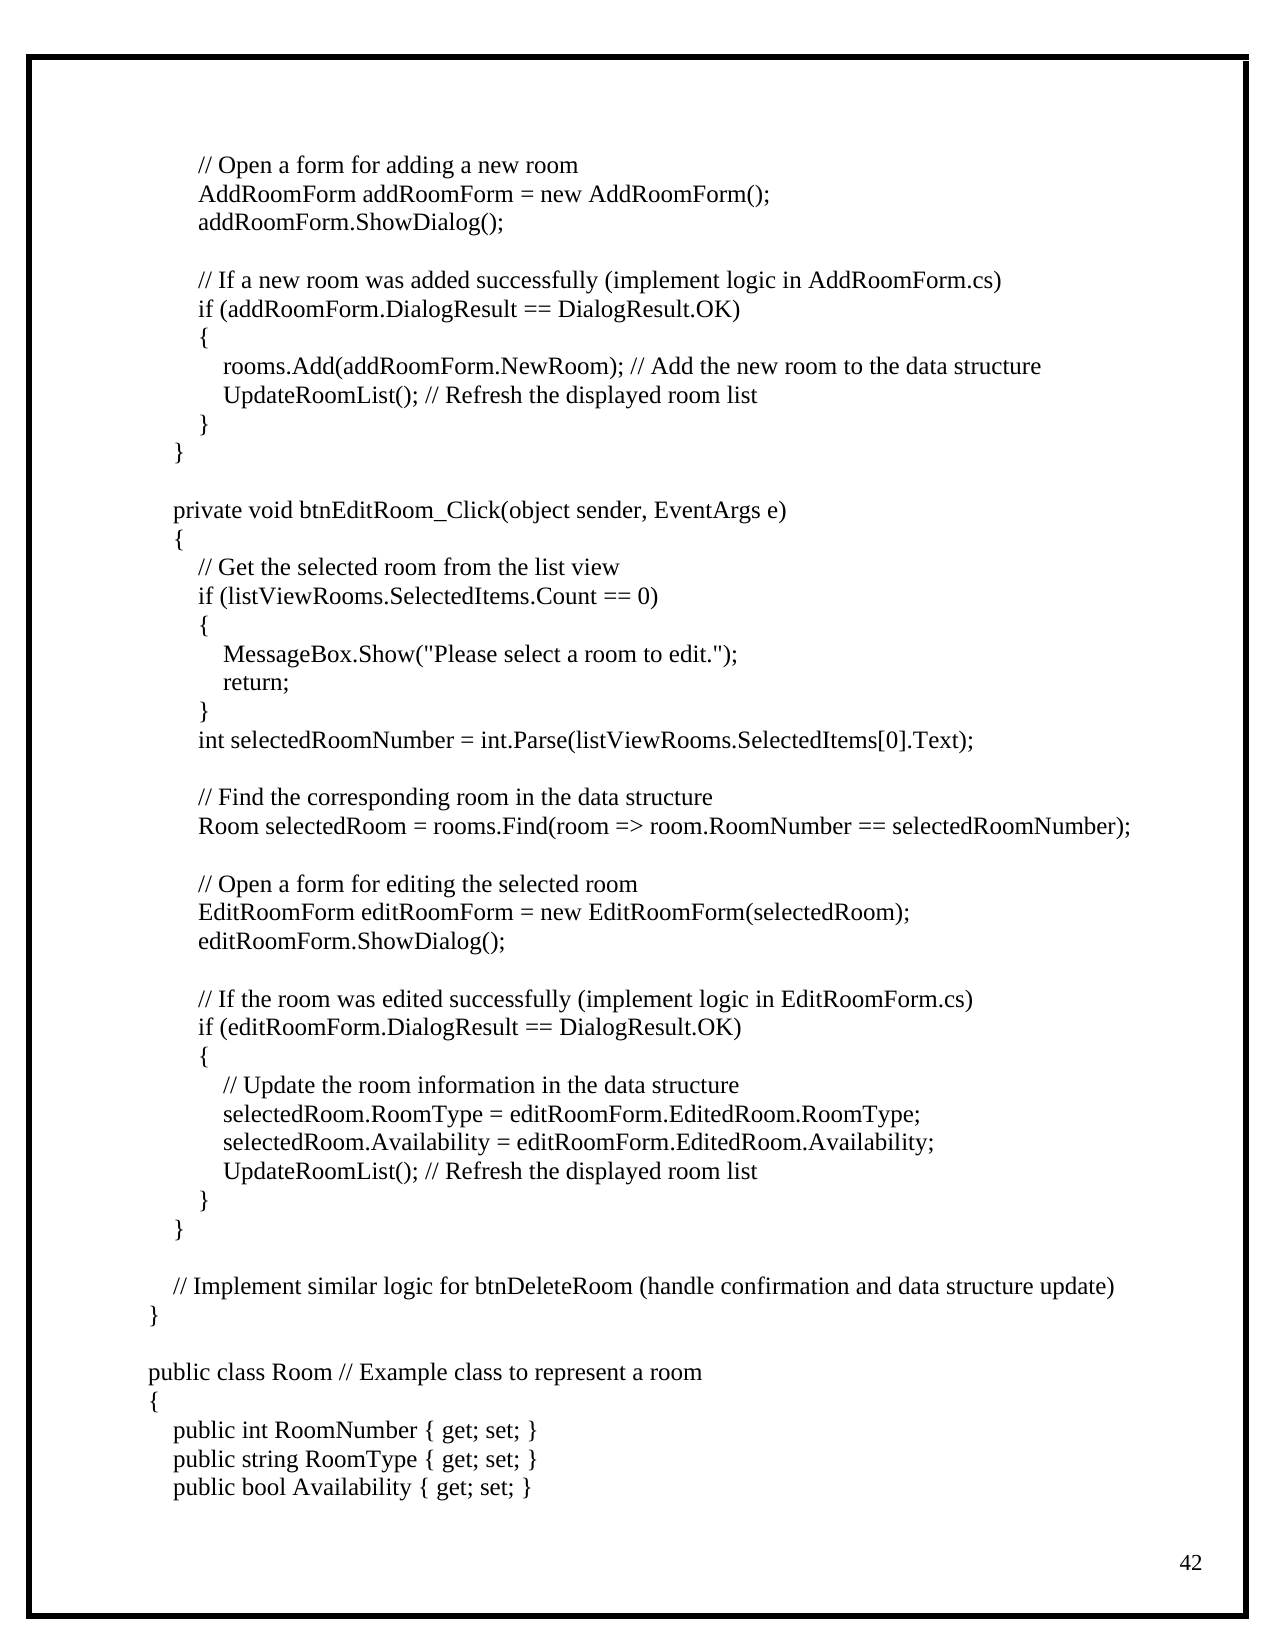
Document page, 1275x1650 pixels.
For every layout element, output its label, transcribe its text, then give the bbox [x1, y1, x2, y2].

text public string RoomType { get; set; } [148, 1444, 1202, 1472]
text UpdateRoomList(); // Refresh the displayed room list [148, 1156, 1202, 1185]
text { [148, 1041, 1202, 1070]
text // Update the room information in the data structure [148, 1070, 1202, 1099]
text Room selectedRoom = rooms.Find(room => room.RoomNumber == selectedRoomNumber); [148, 811, 1202, 840]
text // Open a form for editing the selected room [148, 869, 1202, 897]
text { [148, 524, 1202, 552]
text return; [148, 667, 1202, 696]
text { [148, 322, 1202, 351]
text // If a new room was added successfully (implement logic in AddRoomForm.cs) [148, 265, 1202, 294]
text EditRoomForm editRoomForm = new EditRoomForm(selectedRoom); [148, 897, 1202, 926]
text selectedRoom.Availability = editRoomForm.EditedRoom.Availability; [148, 1127, 1202, 1156]
text } [148, 696, 1202, 725]
text public bool Availability { get; set; } [148, 1472, 1202, 1501]
text MessageBox.Show("Please select a room to edit."); [148, 639, 1202, 667]
text { [148, 1386, 1202, 1415]
text int selectedRoomNumber = int.Parse(listViewRooms.SelectedItems[0].Text); [148, 725, 1202, 754]
text if (editRoomForm.DialogResult == DialogResult.OK) [148, 1012, 1202, 1041]
text } [148, 437, 1202, 466]
text // Get the selected room from the list view [148, 552, 1202, 581]
text if (listViewRooms.SelectedItems.Count == 0) [148, 581, 1202, 610]
text private void btnEditRoom_Click(object sender, EventArgs e) [148, 495, 1202, 524]
text rooms.Add(addRoomForm.NewRoom); // Add the new room to the data structure [148, 351, 1202, 380]
text } [148, 1214, 1202, 1242]
text // Open a form for adding a new room [148, 150, 1202, 179]
text { [148, 610, 1202, 639]
text public int RoomNumber { get; set; } [148, 1415, 1202, 1444]
text // If the room was edited successfully (implement logic in EditRoomForm.cs) [148, 984, 1202, 1012]
text selectedRoom.RoomType = editRoomForm.EditedRoom.RoomType; [148, 1099, 1202, 1127]
text addRoomForm.ShowDialog(); [148, 207, 1202, 236]
text AddRoomForm addRoomForm = new AddRoomForm(); [148, 179, 1202, 207]
text } [148, 409, 1202, 437]
text } [148, 1300, 1202, 1329]
text } [148, 1185, 1202, 1214]
text public class Room // Example class to represent a room [148, 1357, 1202, 1386]
text UpdateRoomList(); // Refresh the displayed room list [148, 380, 1202, 409]
text // Implement similar logic for btnDeleteRoom (handle confirmation and data structure update) [148, 1271, 1202, 1300]
text // Find the corresponding room in the data structure [148, 782, 1202, 811]
text editRoomForm.ShowDialog(); [148, 926, 1202, 955]
text if (addRoomForm.DialogResult == DialogResult.OK) [148, 294, 1202, 322]
